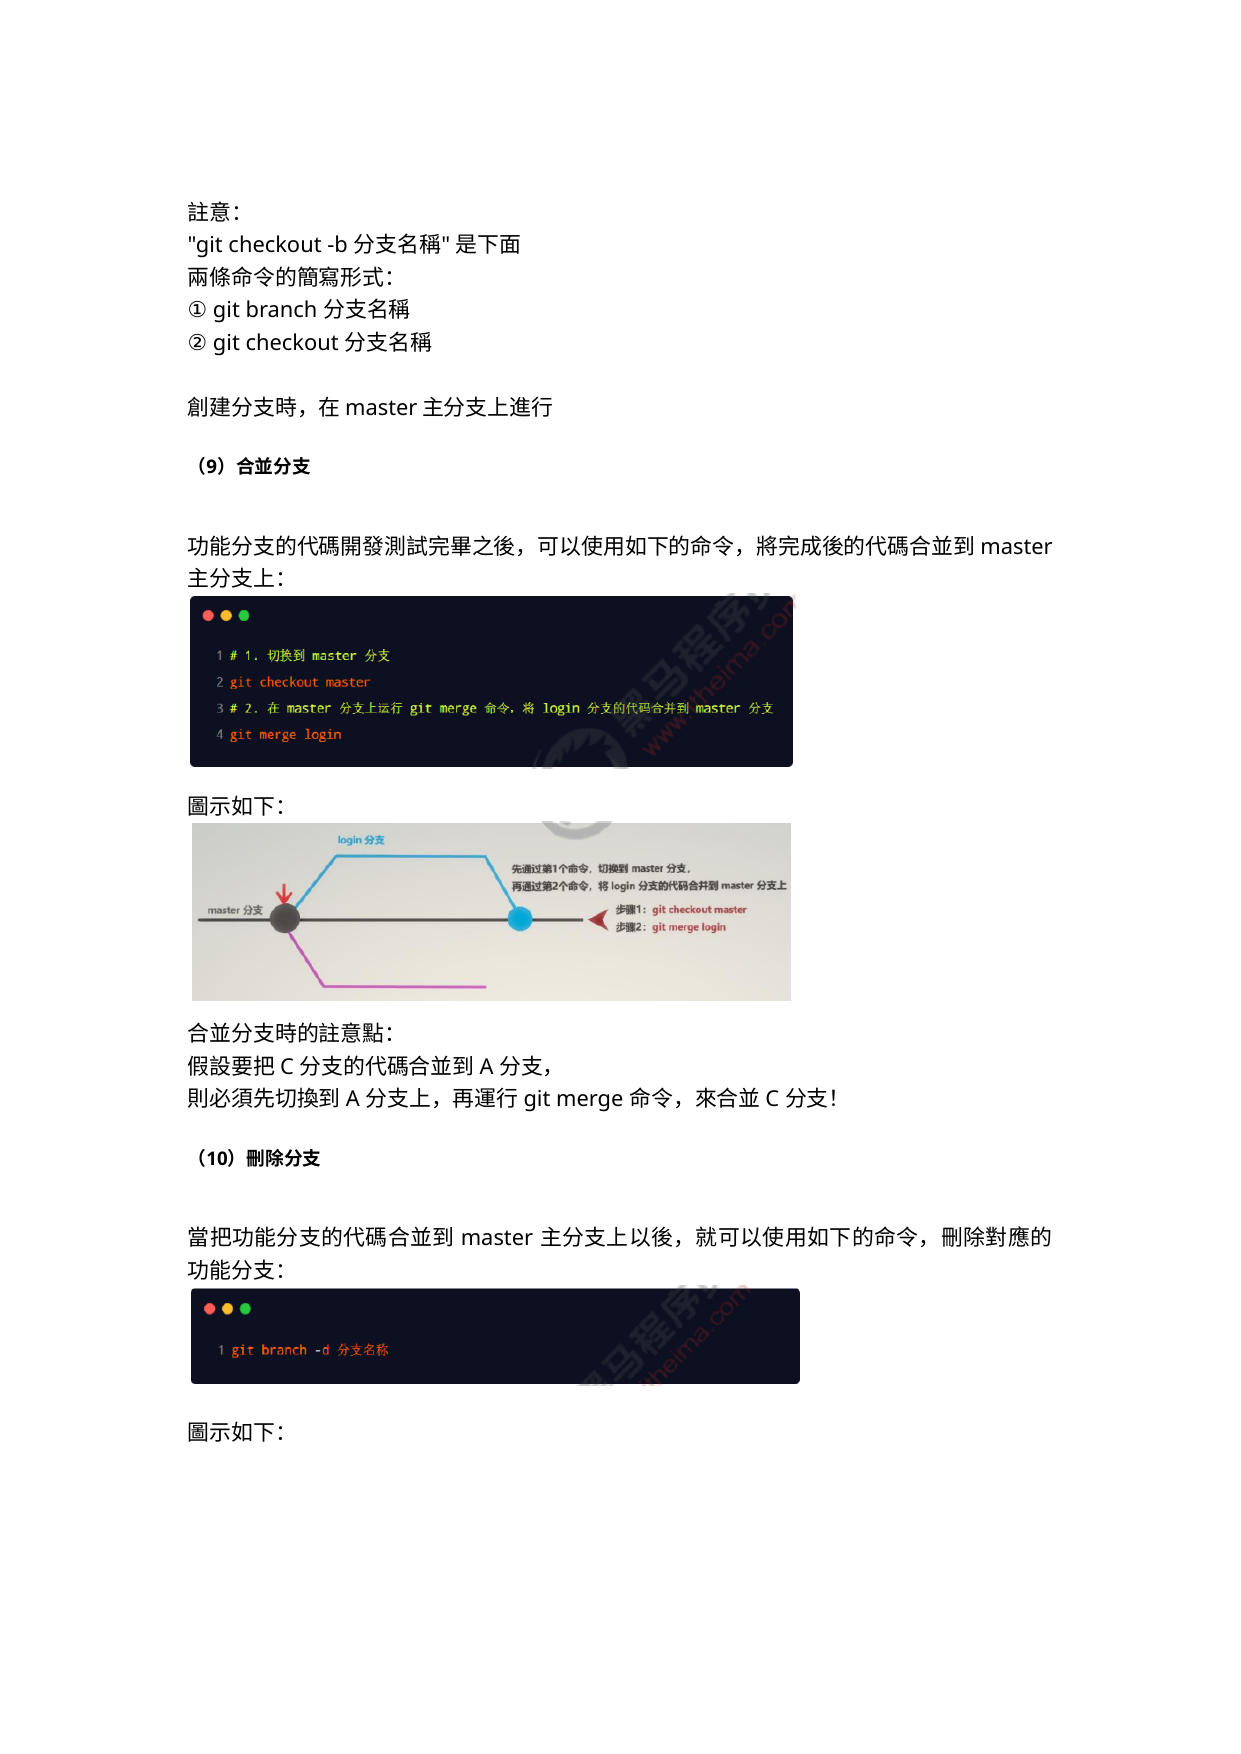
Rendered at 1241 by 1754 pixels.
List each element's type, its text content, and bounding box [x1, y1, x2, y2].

text 則必須先切換到 A 分支上，再運行 git merge 命令，來合並 C 分支！ [187, 1081, 1053, 1113]
subtitle （9）合並分支 [187, 449, 1053, 482]
picture [187, 1285, 803, 1386]
text 圖示如下： [187, 1415, 1053, 1447]
picture [187, 821, 794, 1001]
text 當把功能分支的代碼合並到 master 主分支上以後，就可以使用如下的命令，刪除對應的功能分支： [187, 1220, 1053, 1285]
text "git checkout -b 分支名稱" 是下面 [187, 227, 1053, 259]
text 創建分支時，在master主分支上進行 [187, 389, 1053, 422]
text 兩條命令的簡寫形式： [187, 259, 1053, 292]
text 註意： [187, 194, 1053, 227]
text ② git checkout 分支名稱 [187, 324, 1053, 357]
text 功能分支的代碼開發測試完畢之後，可以使用如下的命令，將完成後的代碼合並到 master 主分支上： [187, 528, 1053, 593]
subtitle （10）刪除分支 [187, 1141, 1053, 1173]
text 圖示如下： [187, 788, 1053, 821]
text ① git branch 分支名稱 [187, 292, 1053, 324]
text 假設要把 C 分支的代碼合並到 A 分支， [187, 1048, 1053, 1081]
picture [187, 593, 796, 769]
text 合並分支時的註意點： [187, 1016, 1053, 1048]
